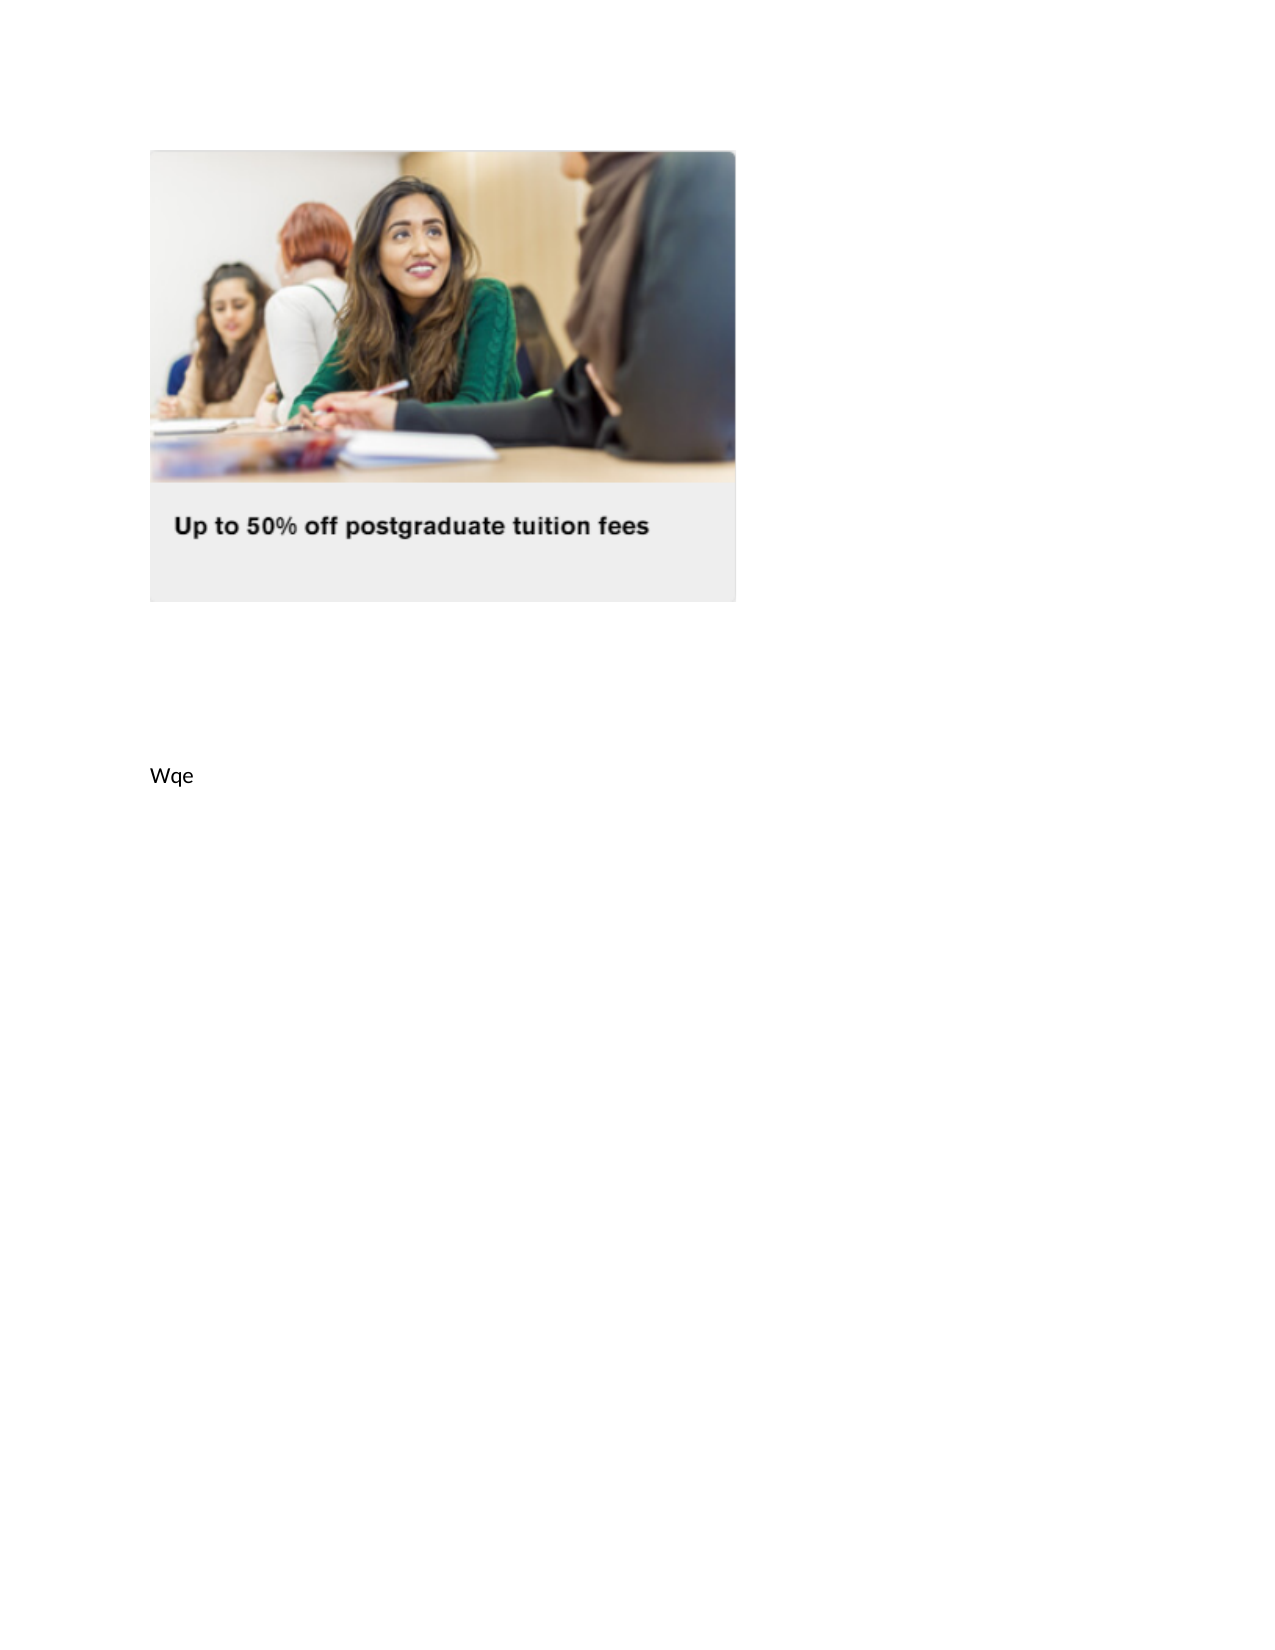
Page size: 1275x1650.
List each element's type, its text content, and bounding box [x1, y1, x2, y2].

text Wqe [150, 761, 1125, 789]
